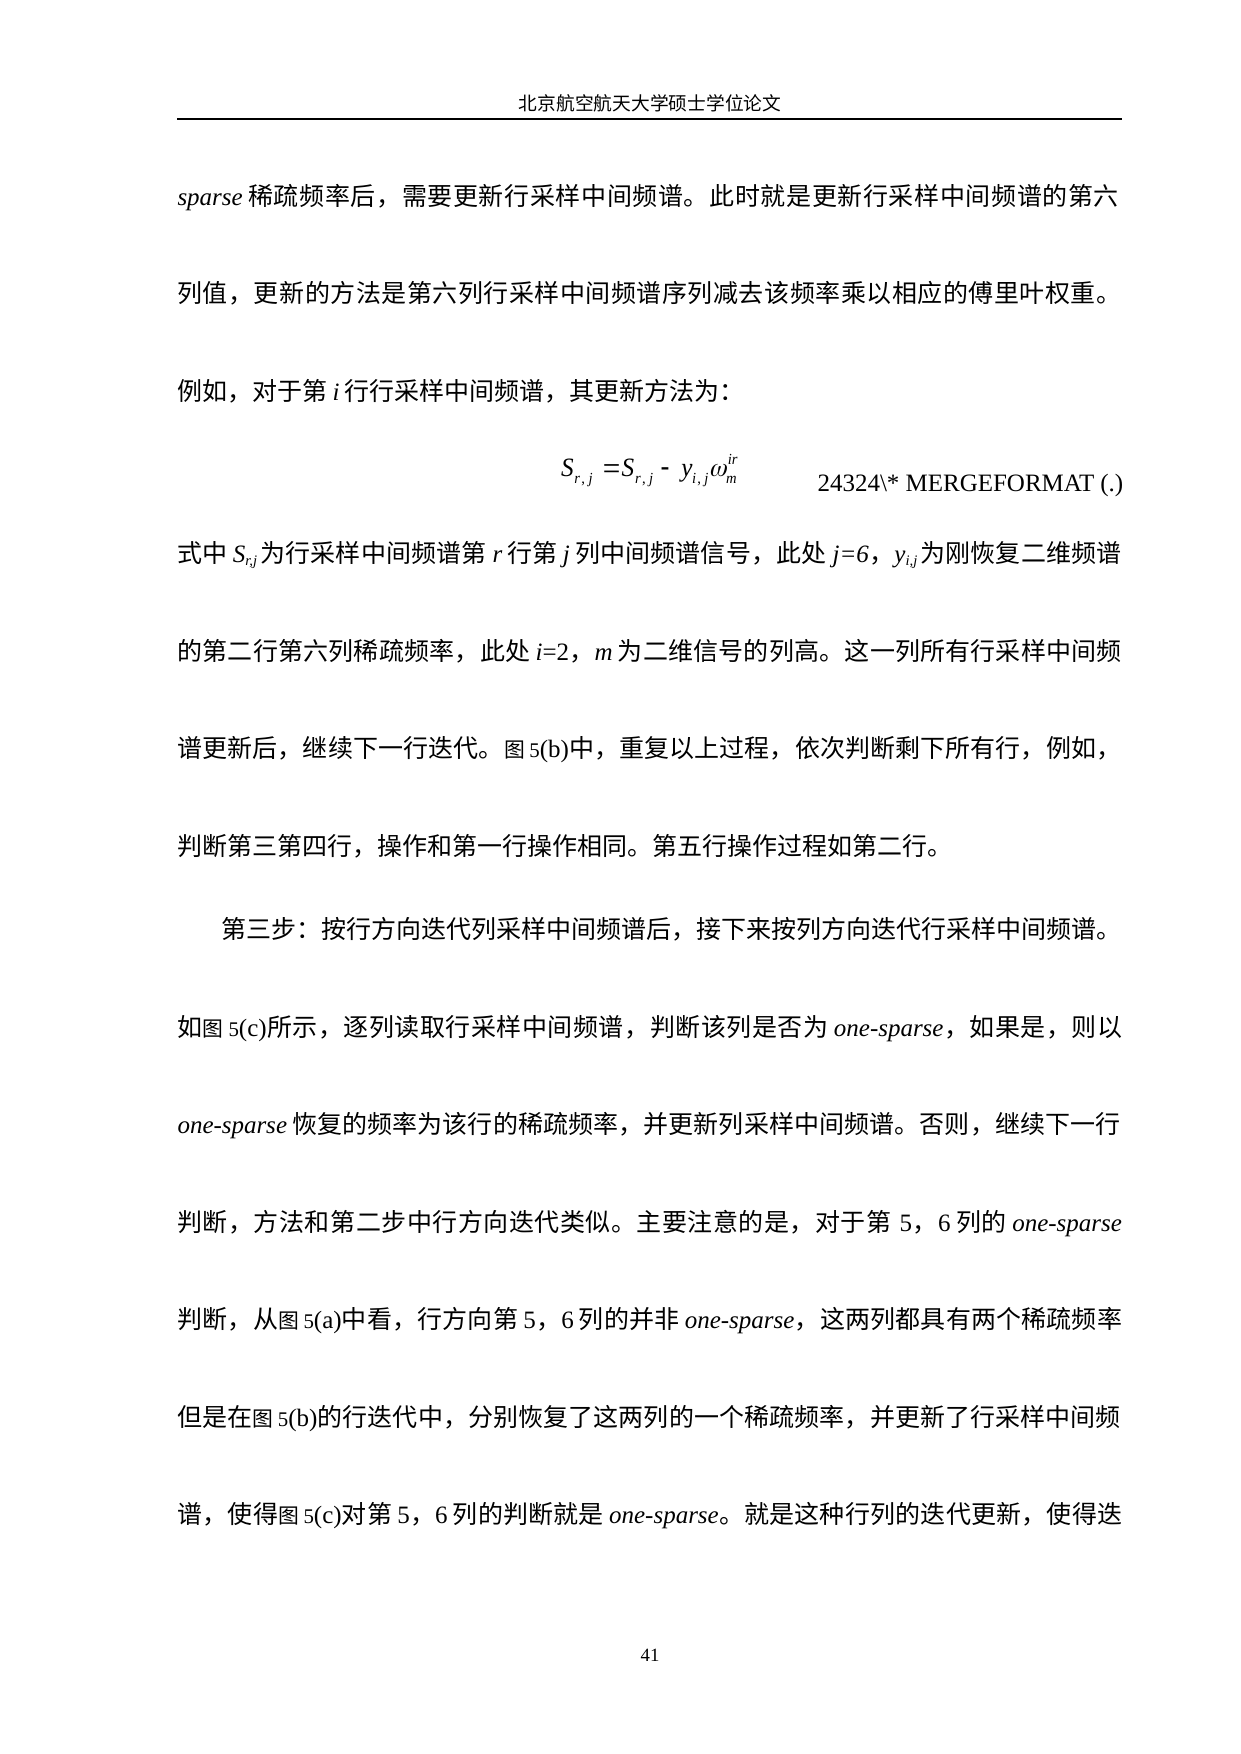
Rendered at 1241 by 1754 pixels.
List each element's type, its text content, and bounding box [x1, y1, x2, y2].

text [177, 162, 1122, 422]
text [177, 895, 1122, 1545]
text 式中Sr,j为行采样中间频谱第r行第j列中间频谱信号，此处j=6，yi,j为刚恢复二维频谱的第二行第六列稀疏频率，此处i=2，m为二维信号的列高。这一列所有行采样中间频谱更新后，继续下一行迭代。图5(b)中，重复以上过程，依次判断剩下所有行，例如，判断第三第四行，操作和第一行操作相同。第五行操作过程如第二行。 [177, 519, 1122, 877]
